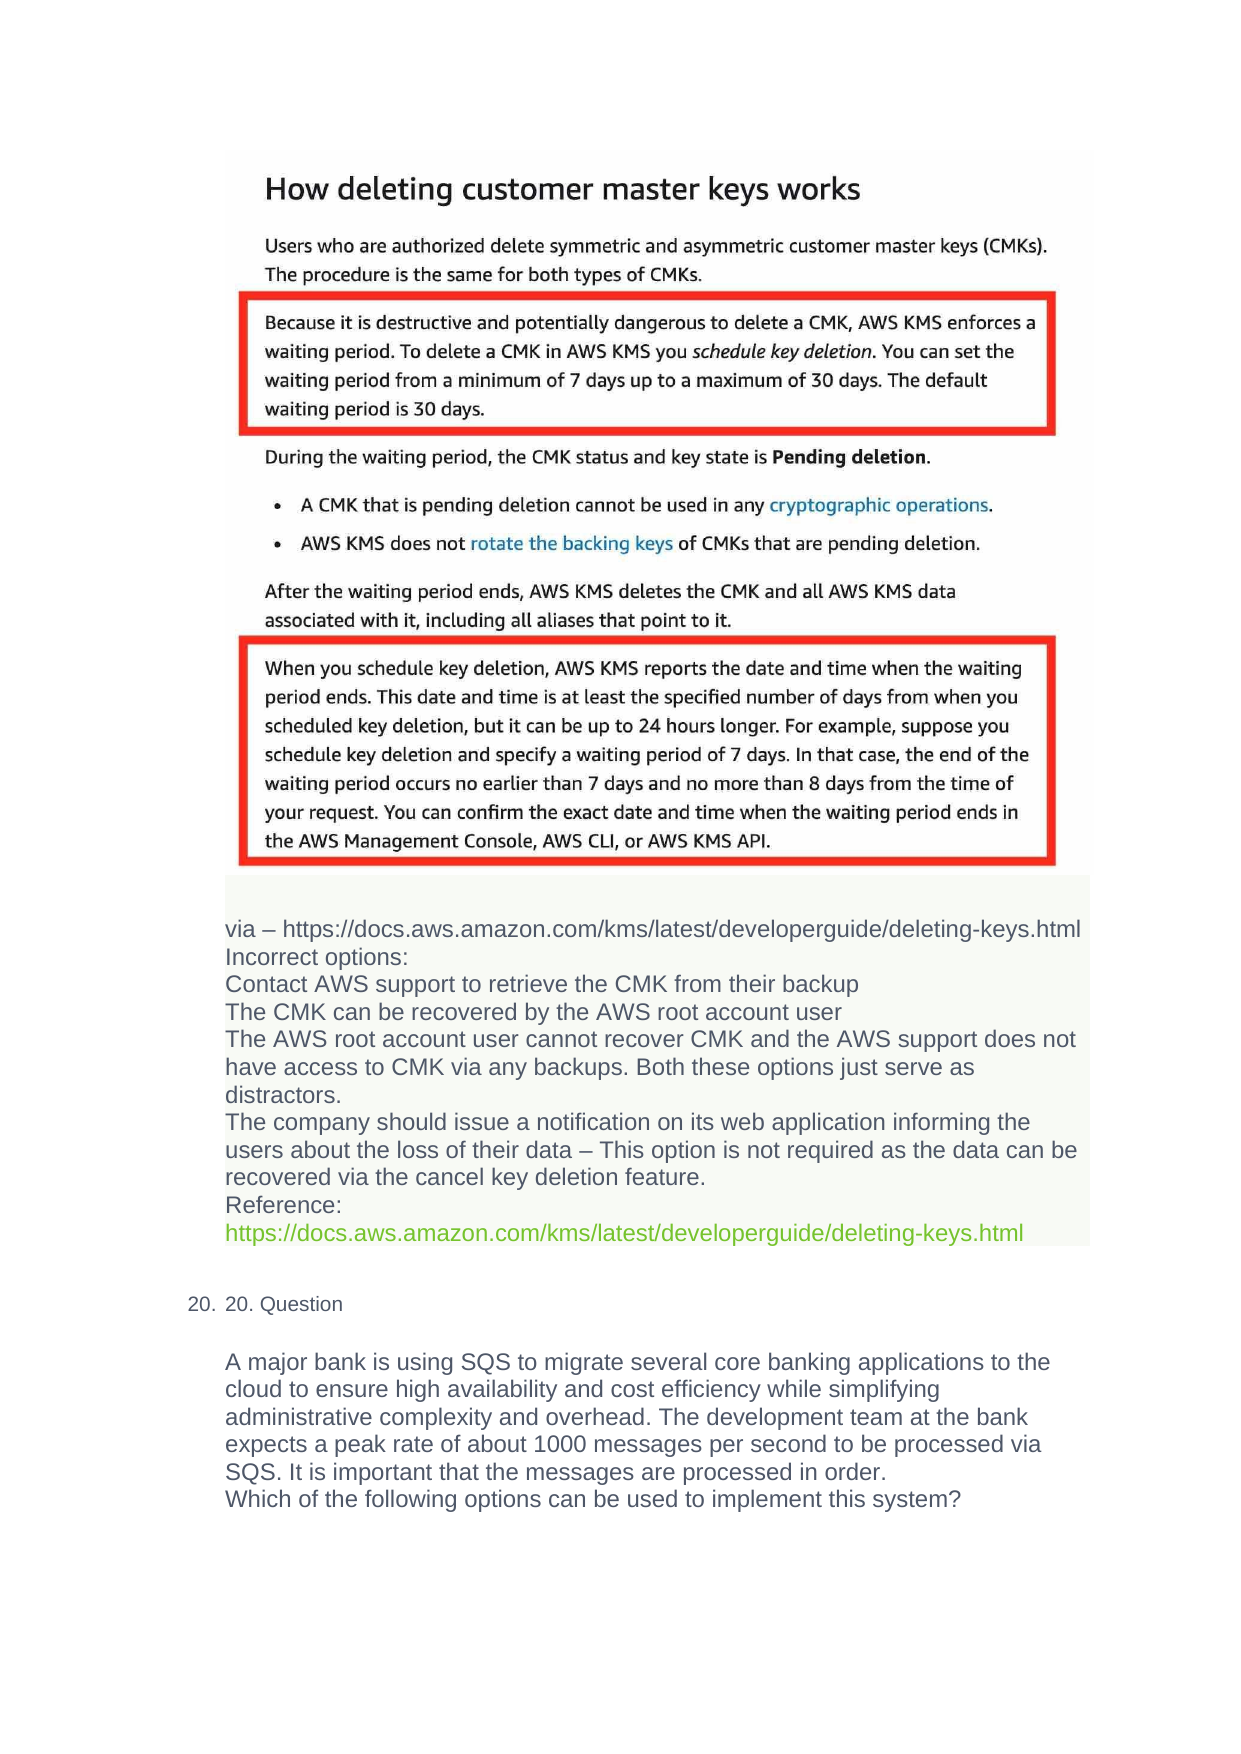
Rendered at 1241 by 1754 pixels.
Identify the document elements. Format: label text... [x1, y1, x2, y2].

picture [225, 150, 1094, 875]
text A major bank is using SQS to migrate several core banking applications to the cloud to ensure high availability and cost efficiency while simplifying administrative complexity and overhead. The development team at the bank expects a peak rate of about 1000 messages per second to be processed via SQS. It is important that the messages are processed in order. Which of the following options can be used to implement this system? [225, 1347, 1090, 1513]
text via – https://docs.aws.amazon.com/kms/latest/developerguide/deleting-keys.html Incorrect options: Contact AWS support to retrieve the CMK from their backup The CMK can be recovered by the AWS root account user The AWS root account user cannot recover CMK and the AWS support does not have access to CMK via any backups. Both these options just serve as distractors. The company should issue a notification on its web application informing the users about the loss of their data – This option is not required as the data can be recovered via the cancel key deletion feature. Reference: https://docs.aws.amazon.com/kms/latest/developerguide/deleting-keys.html [225, 915, 1090, 1246]
list 20. Question [187, 1286, 1090, 1316]
